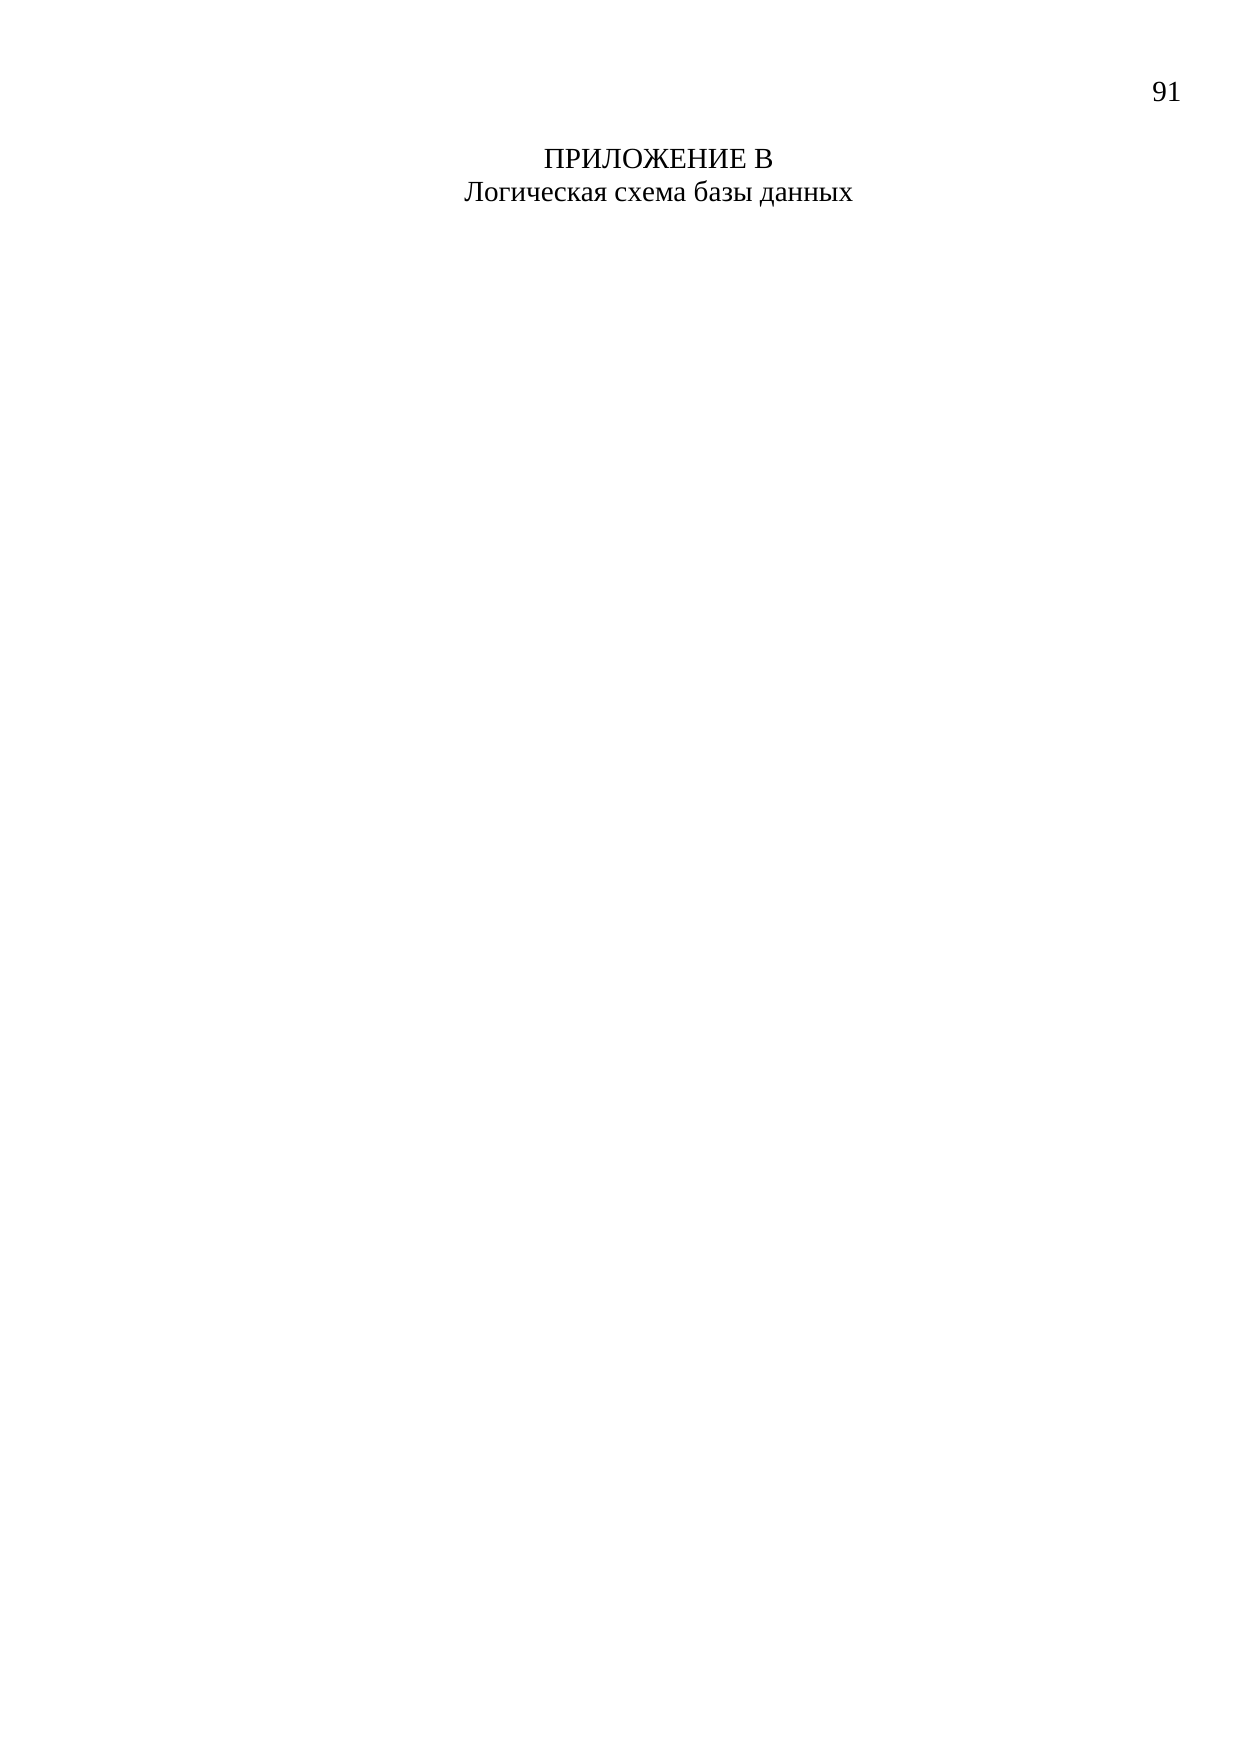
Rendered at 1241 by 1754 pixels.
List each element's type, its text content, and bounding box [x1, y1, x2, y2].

text ПРИЛОЖЕНИЕ В [136, 141, 1181, 174]
text Логическая схема базы данных [136, 174, 1181, 208]
